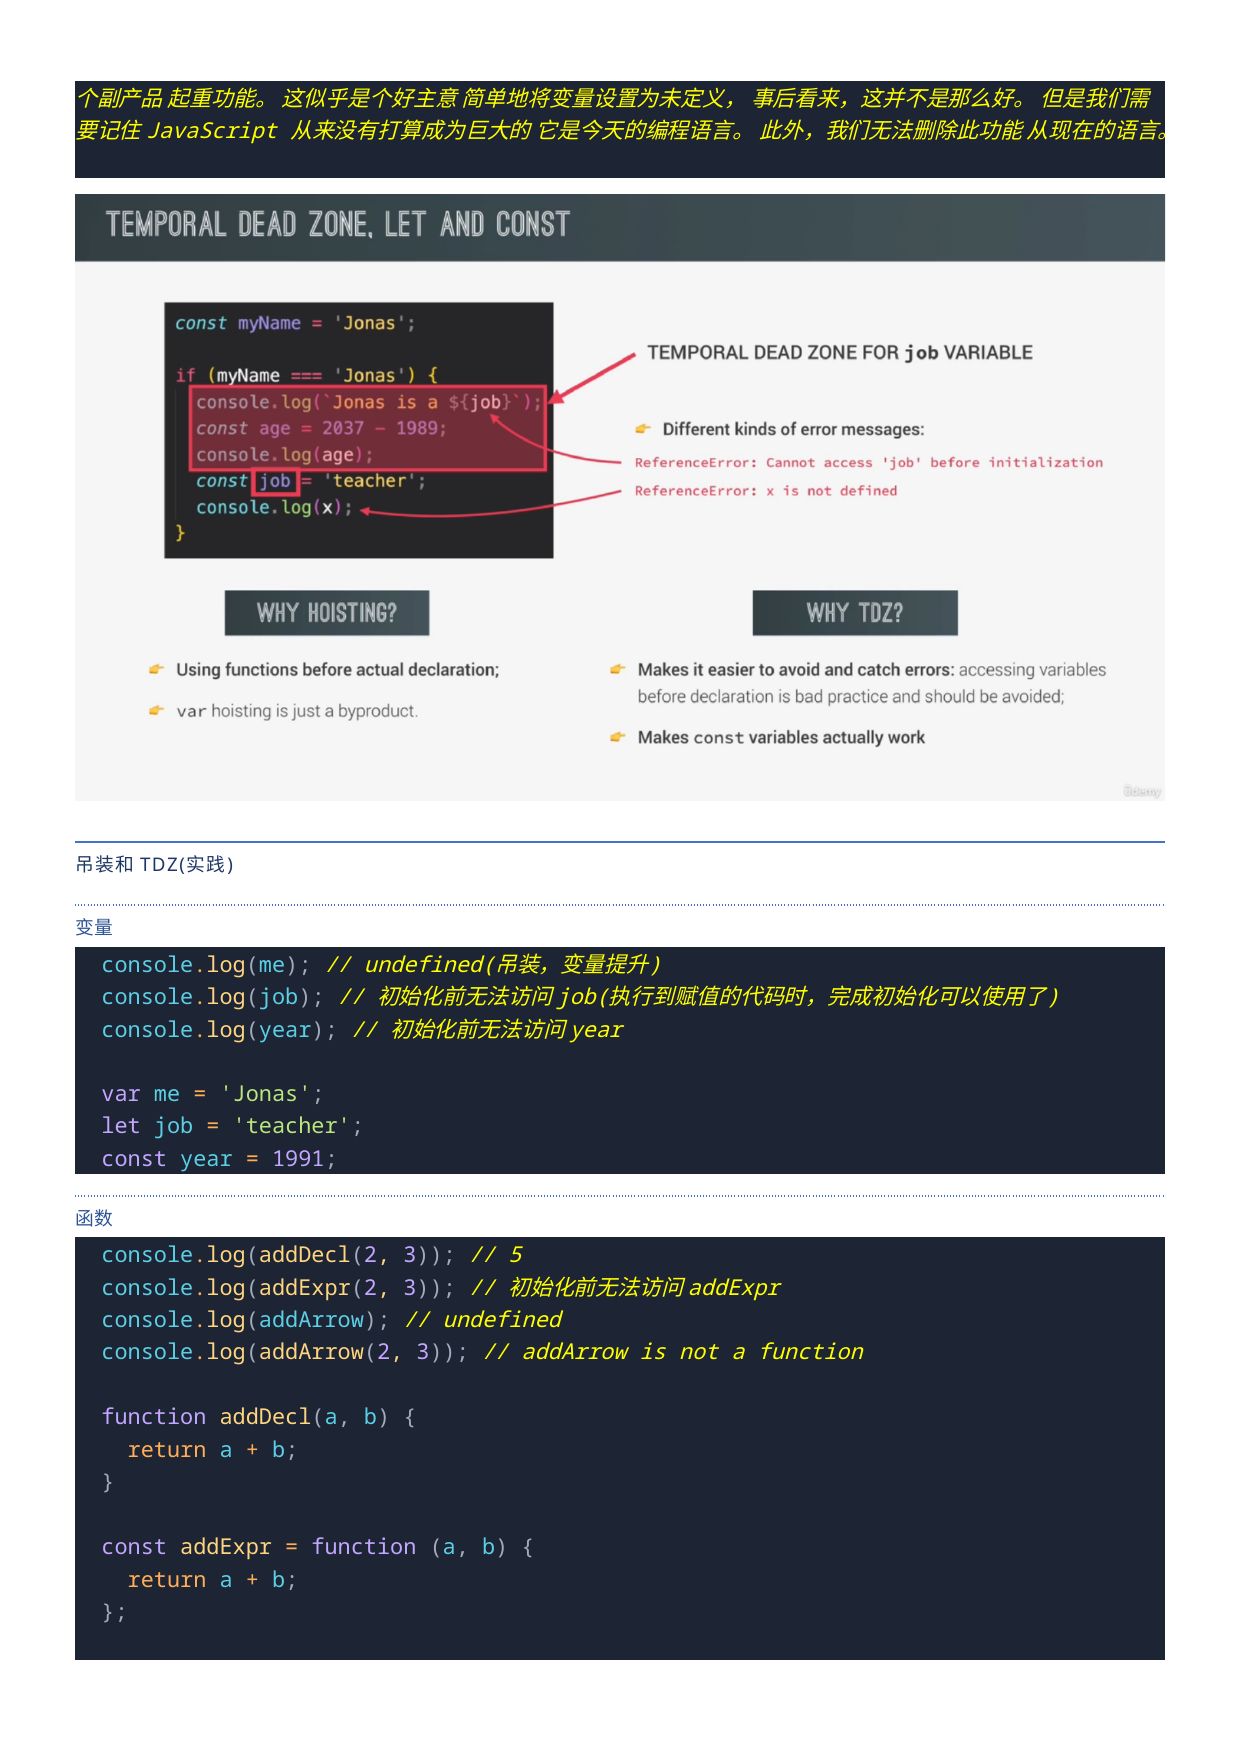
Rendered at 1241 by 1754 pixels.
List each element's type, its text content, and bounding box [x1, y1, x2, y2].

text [75, 81, 1165, 146]
text console.log(addArrow); // undefined [75, 1302, 1165, 1335]
text console.log(addArrow(2, 3)); // addArrow is not a function [75, 1335, 1165, 1367]
subtitle 吊装和TDZ(实践) [75, 843, 1165, 879]
text var me = 'Jonas'; [75, 1077, 1165, 1109]
text } [75, 1465, 1165, 1497]
text console.log(addDecl(2, 3)); // 5 [75, 1237, 1165, 1270]
text const addExpr = function (a, b) { [75, 1530, 1165, 1562]
picture [75, 194, 1166, 801]
text console.log(year); // 初始化前无法访问year [75, 1012, 1165, 1044]
text const year = 1991; [75, 1142, 1165, 1174]
text }; [75, 1595, 1165, 1627]
text return a + b; [75, 1432, 1165, 1465]
text return a + b; [75, 1562, 1165, 1595]
subtitle 函数 [75, 1195, 1165, 1233]
text console.log(me); // undefined(吊装，变量提升) [75, 947, 1165, 979]
text console.log(job); // 初始化前无法访问job(执行到赋值的代码时，完成初始化可以使用了) [75, 979, 1165, 1012]
text function addDecl(a, b) { [75, 1400, 1165, 1432]
subtitle 变量 [75, 904, 1165, 942]
text console.log(addExpr(2, 3)); // 初始化前无法访问addExpr [75, 1270, 1165, 1302]
text let job = 'teacher'; [75, 1109, 1165, 1142]
